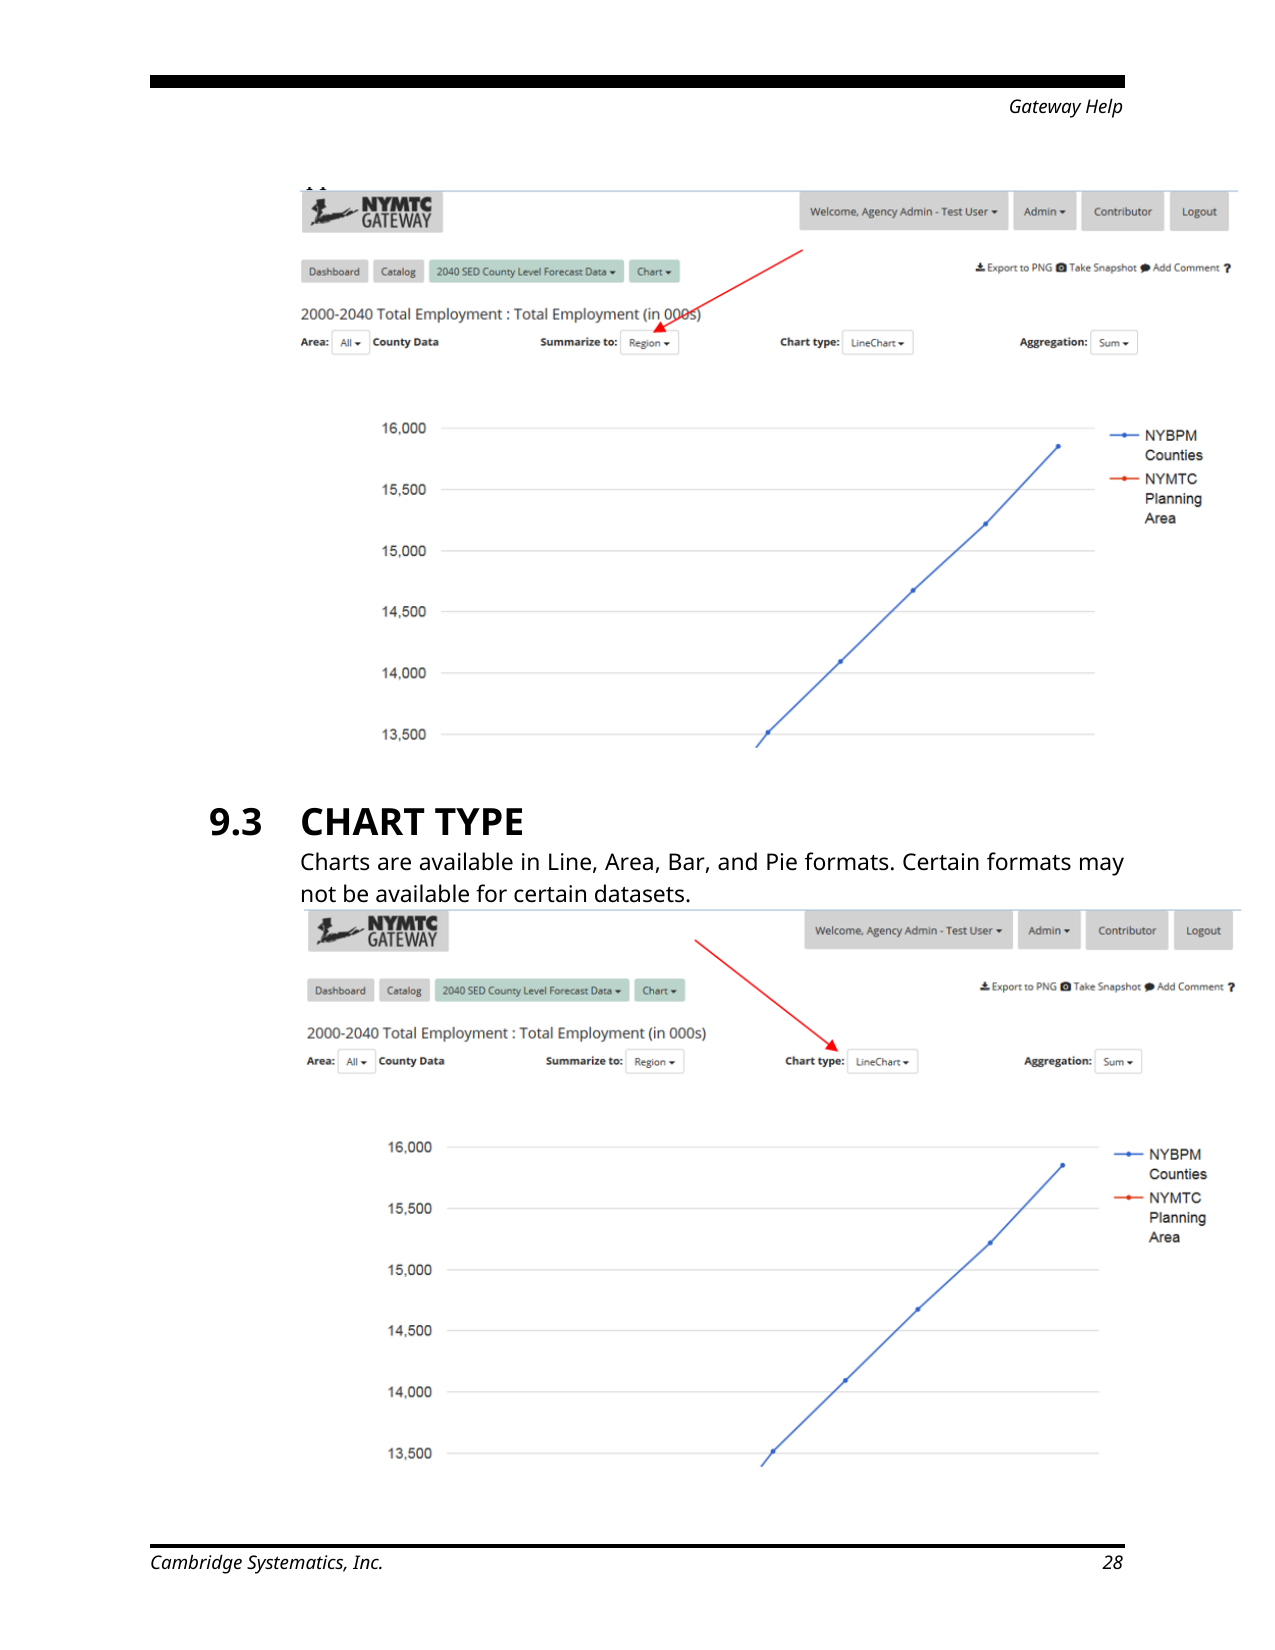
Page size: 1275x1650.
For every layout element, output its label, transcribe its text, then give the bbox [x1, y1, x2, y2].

text Charts are available in Line, Area, Bar, and Pie formats. Certain formats may not be available for certain datasets. [300, 846, 1125, 908]
picture [300, 187, 1238, 758]
picture [300, 908, 1242, 1480]
subtitle Chart Type [262, 795, 1125, 846]
